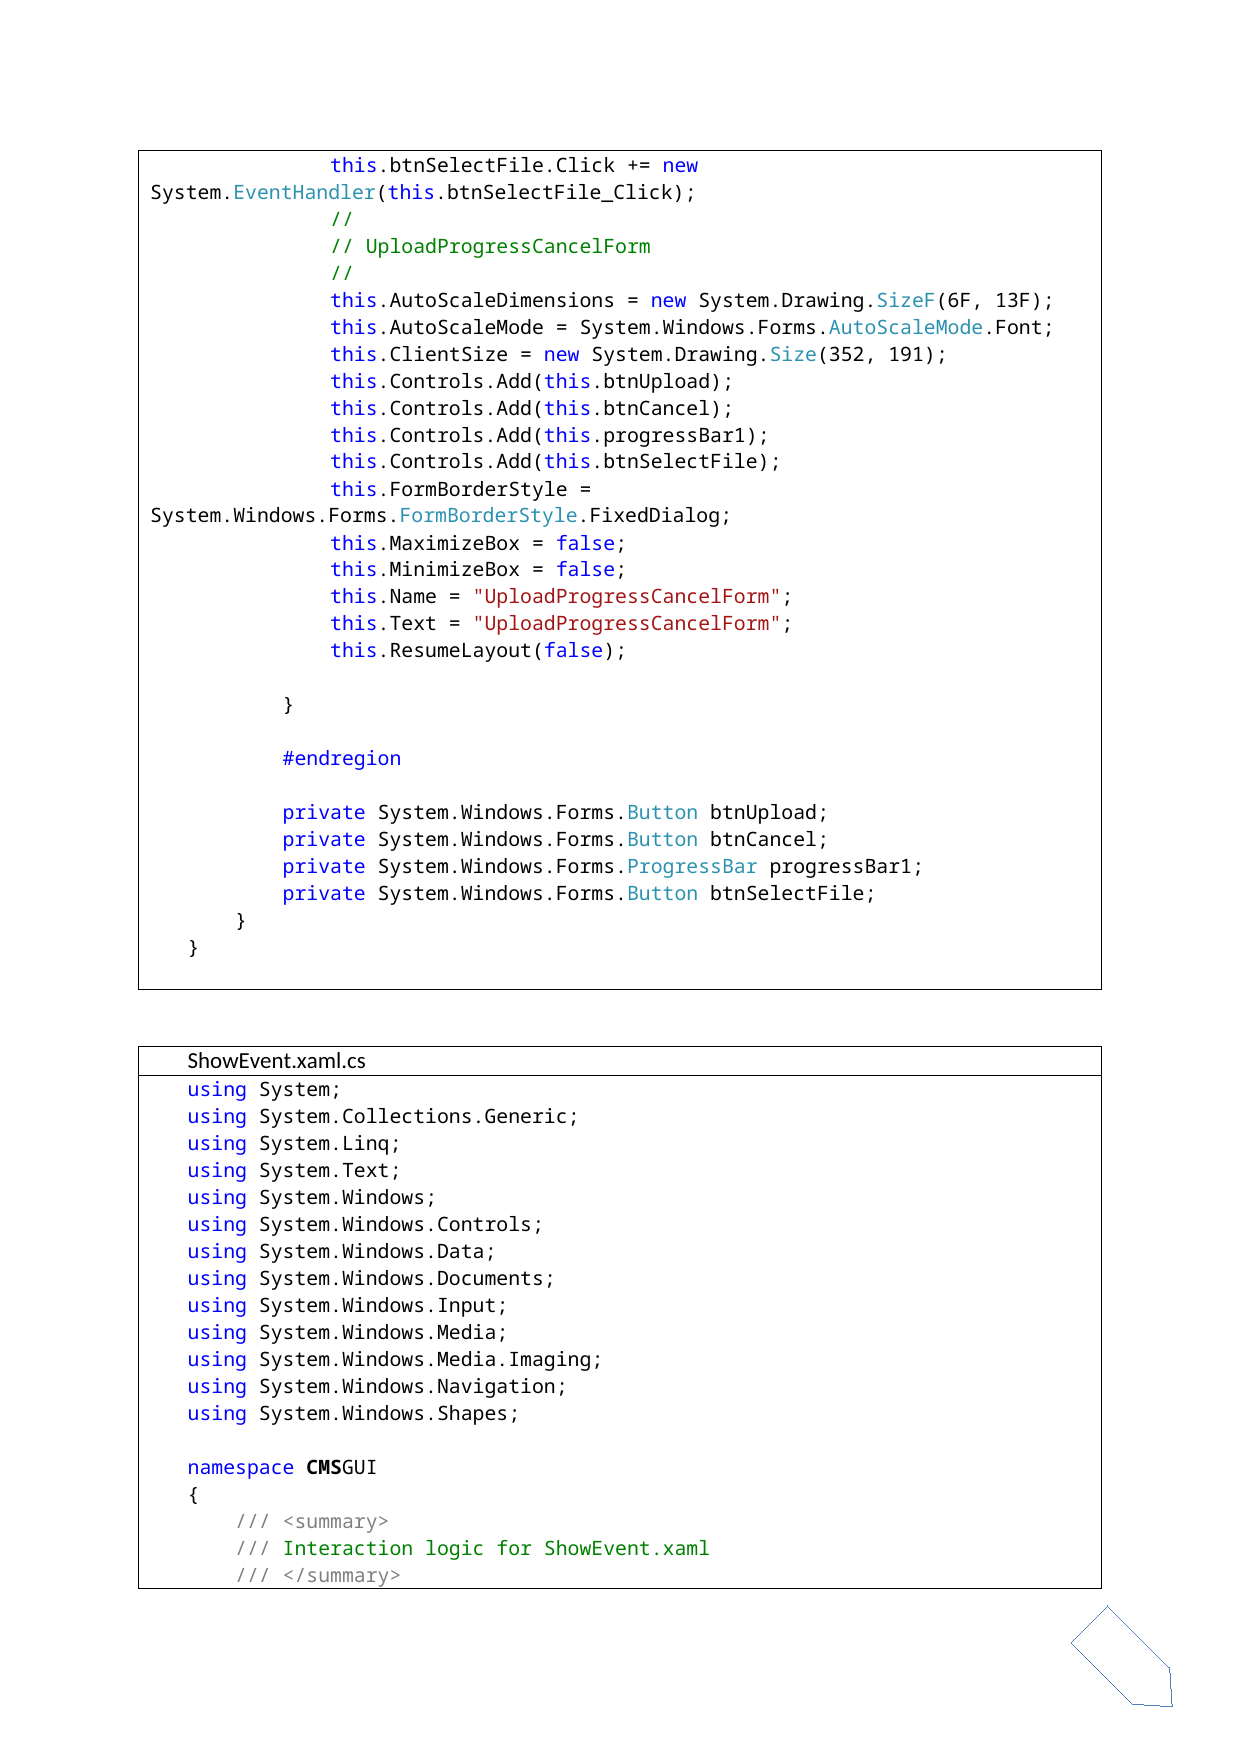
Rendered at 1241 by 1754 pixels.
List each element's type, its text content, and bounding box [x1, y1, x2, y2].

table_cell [139, 151, 1101, 988]
table_header ShowEvent.xaml.cs [139, 1047, 1101, 1074]
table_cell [139, 1076, 1101, 1588]
